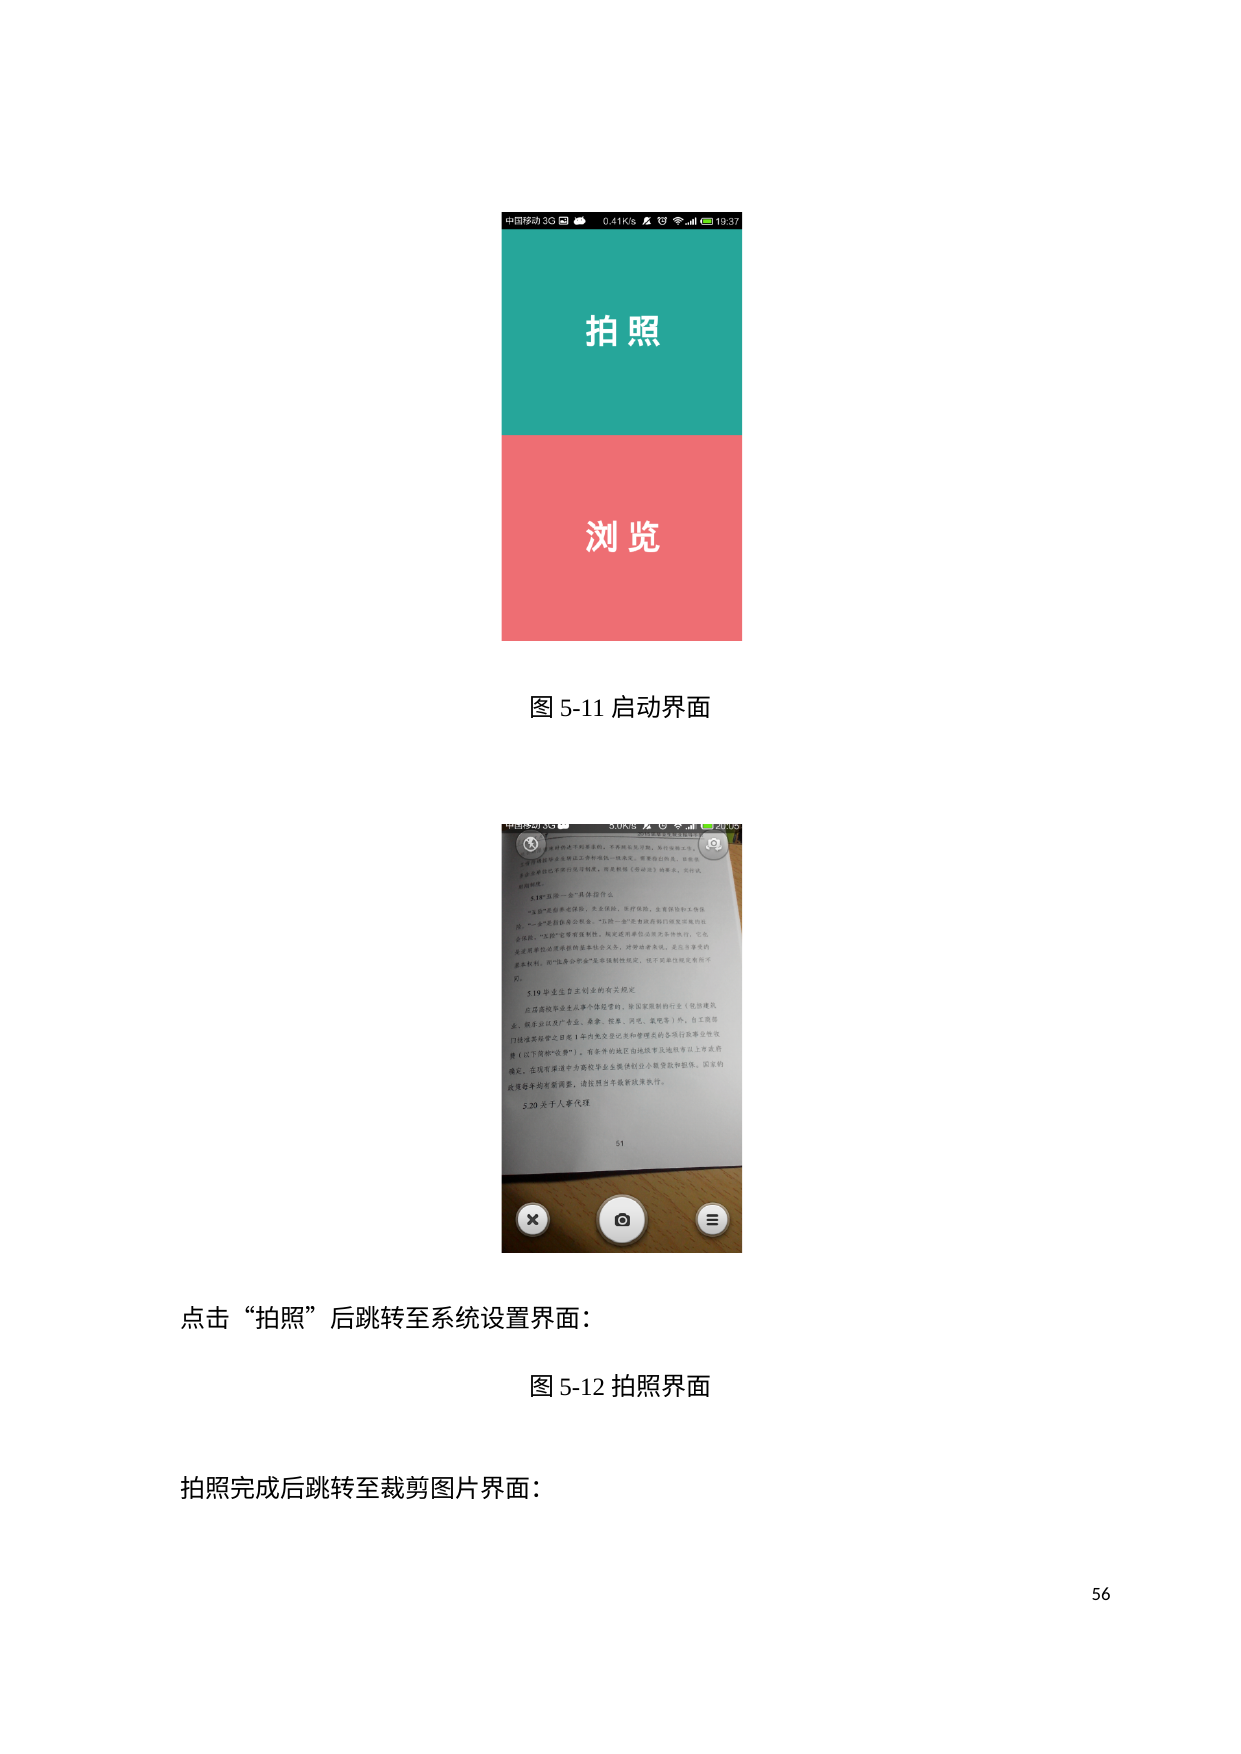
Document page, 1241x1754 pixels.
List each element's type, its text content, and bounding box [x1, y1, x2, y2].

picture [501, 824, 743, 1253]
text 图5-11 启动界面 [130, 196, 1110, 740]
text 拍照完成后跳转至裁剪图片界面： [130, 1453, 1110, 1521]
text 图5-12 拍照界面 [130, 1351, 1110, 1419]
picture [501, 212, 743, 641]
text 点击“拍照”后跳转至系统设置界面： [130, 774, 1110, 1351]
